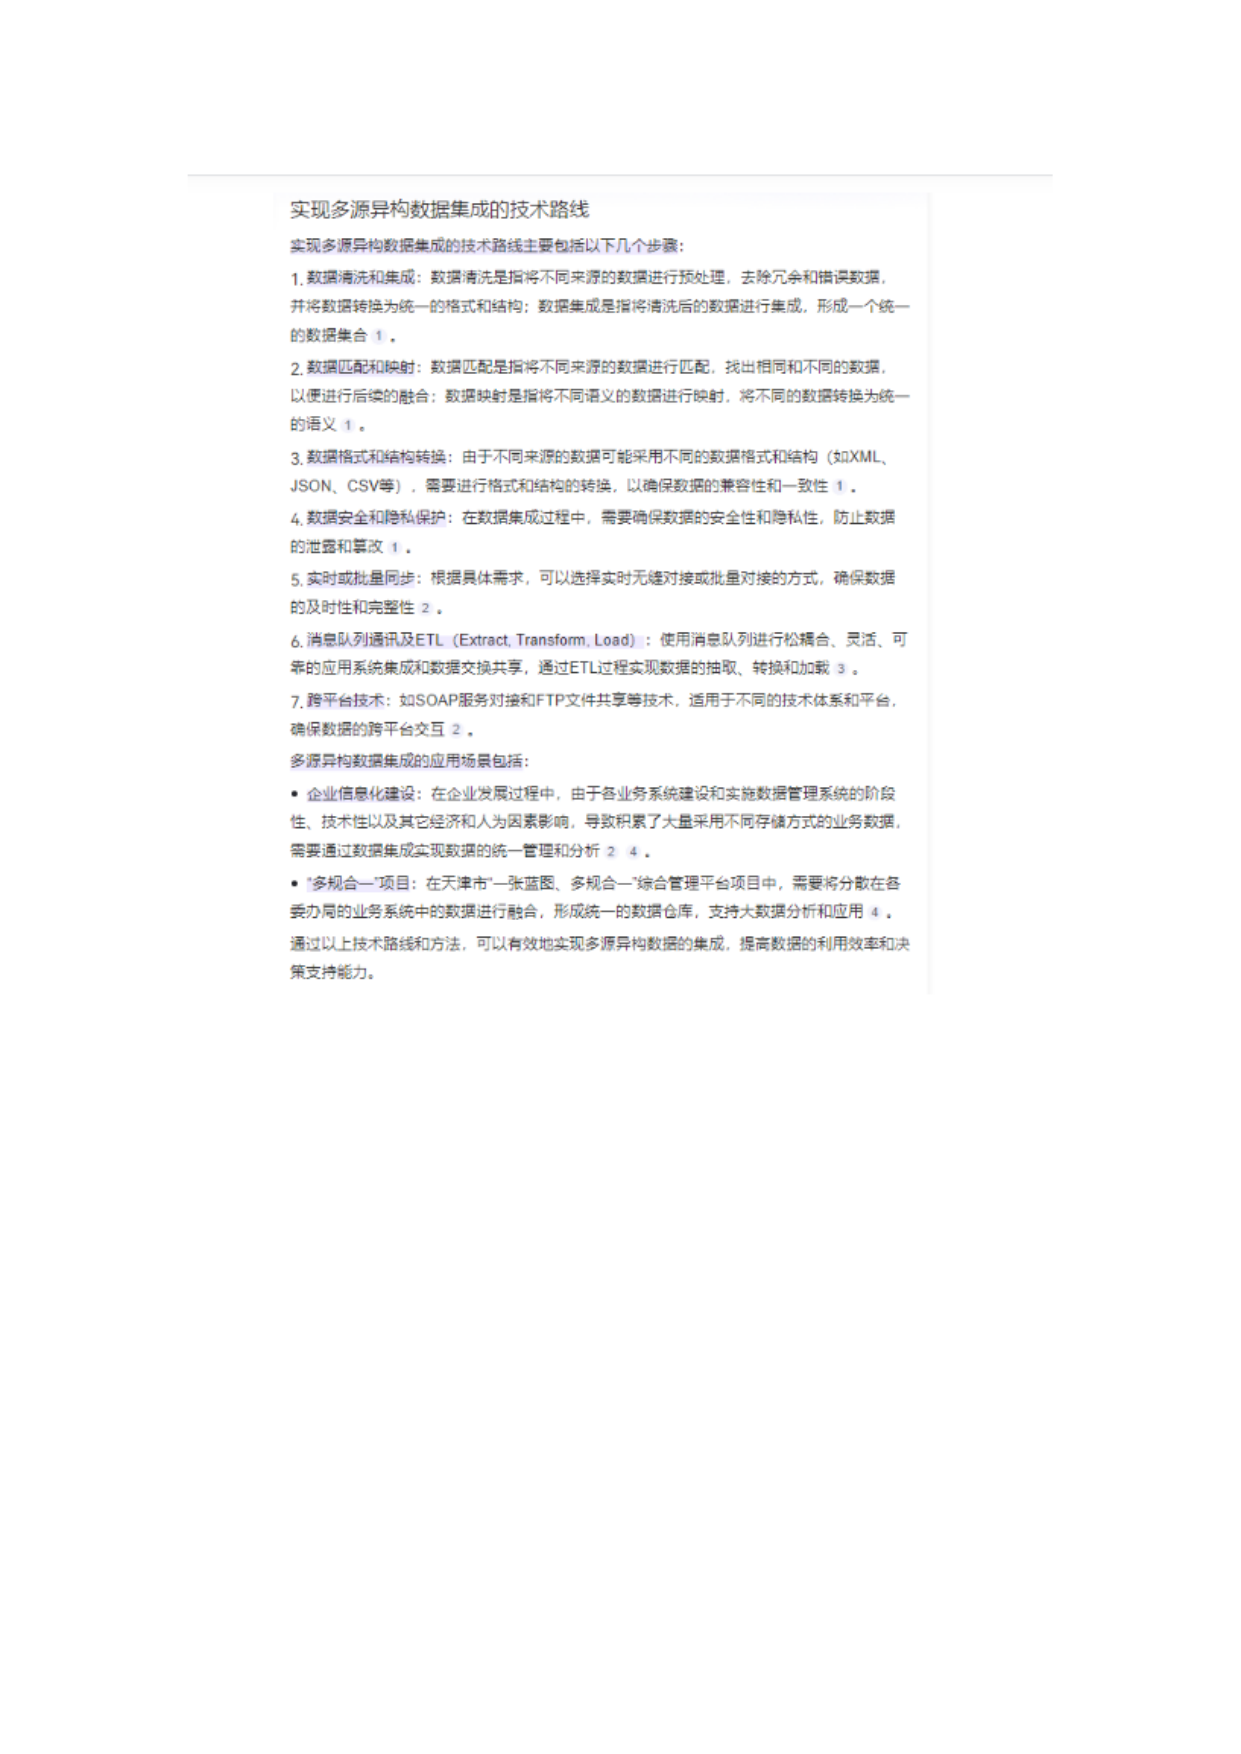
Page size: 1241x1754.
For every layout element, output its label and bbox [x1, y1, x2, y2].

picture [187, 162, 1053, 996]
